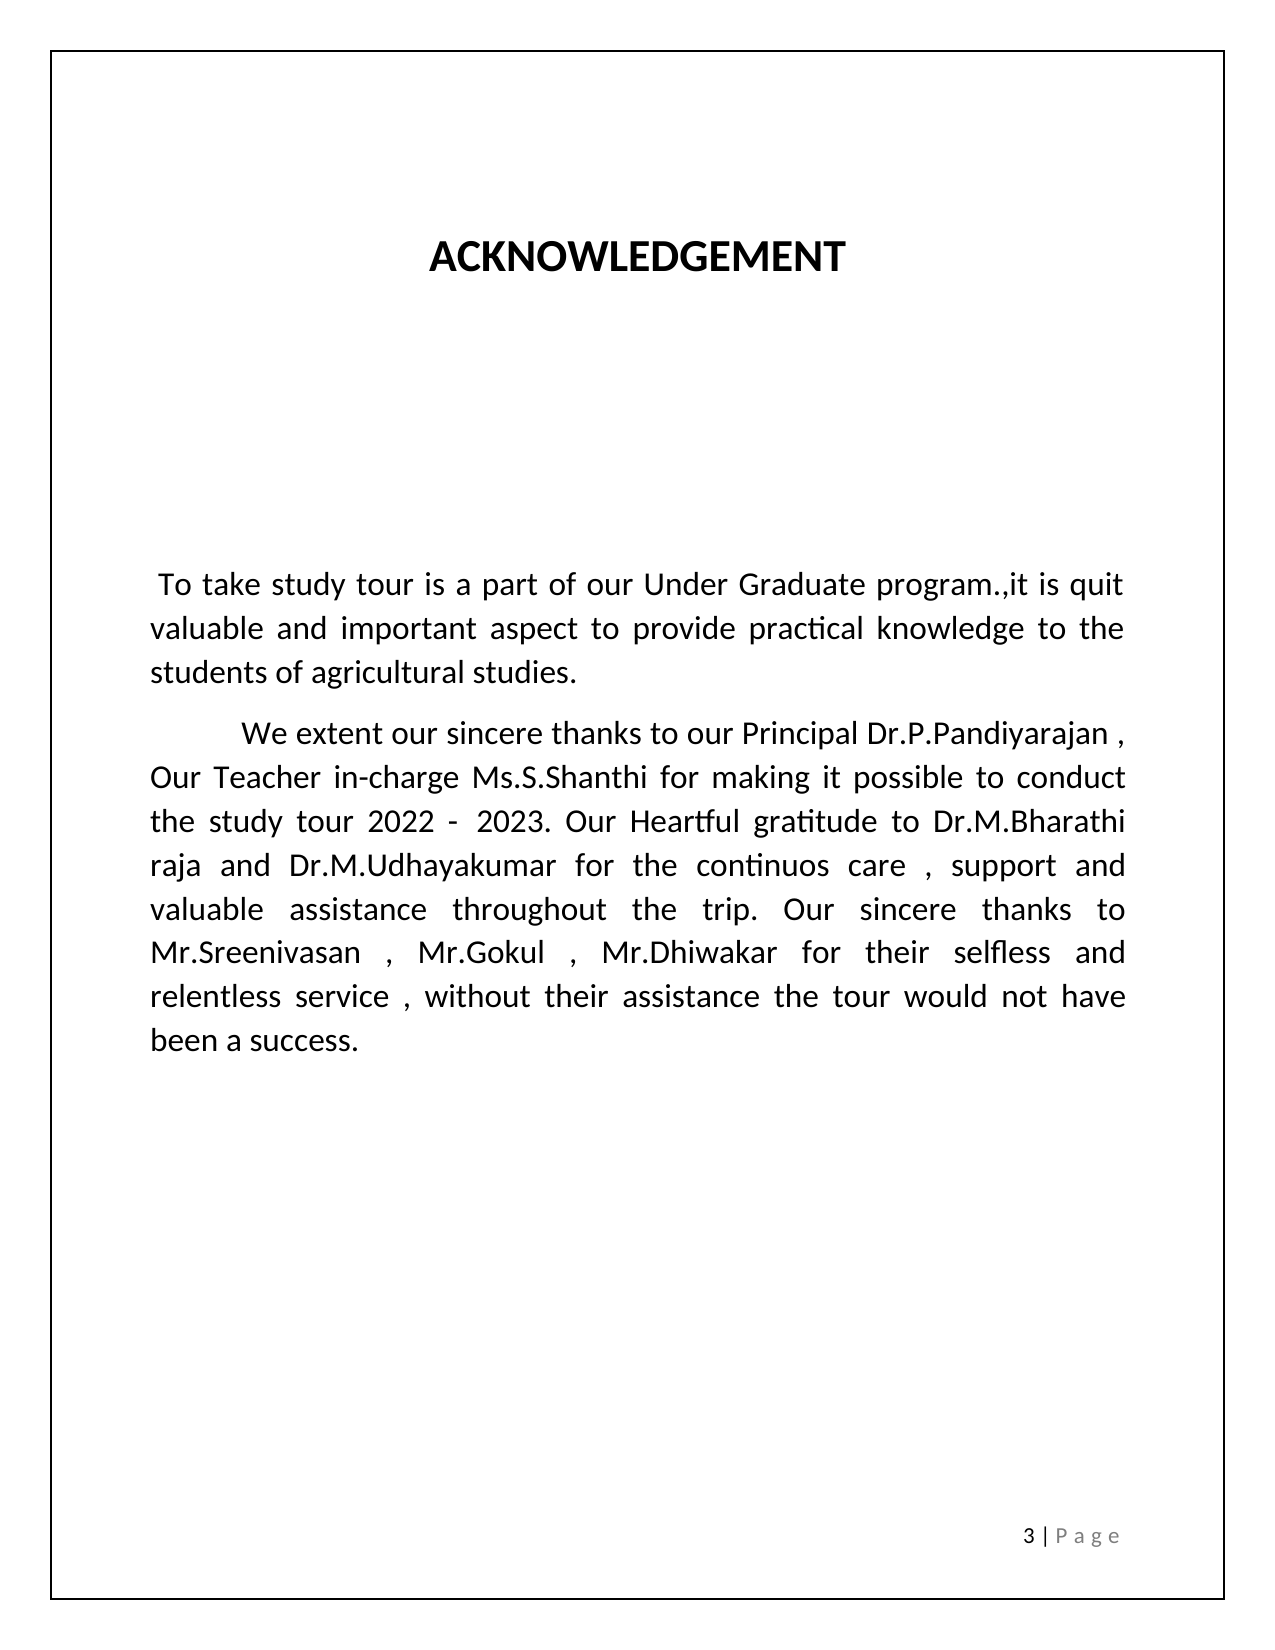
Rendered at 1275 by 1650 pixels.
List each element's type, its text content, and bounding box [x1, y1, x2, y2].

text We extent our sincere thanks to our Principal Dr.P.Pandiyarajan , Our Teacher in-charge Ms.S.Shanthi for making it possible to conduct the study tour 2022 - 2023. Our Heartful gratitude to Dr.M.Bharathi raja and Dr.M.Udhayakumar for the continuos care , support and valuable assistance throughout the trip. Our sincere thanks to Mr.Sreenivasan , Mr.Gokul , Mr.Dhiwakar for their selfless and relentless service , without their assistance the tour would not have been a success. [150, 712, 1126, 1060]
subtitle ACKNOWLEDGEMENT [327, 227, 948, 283]
text To take study tour is a part of our Under Graduate program.,it is quit valuable and important aspect to provide practical knowledge to the students of agricultural studies. [150, 563, 1126, 692]
